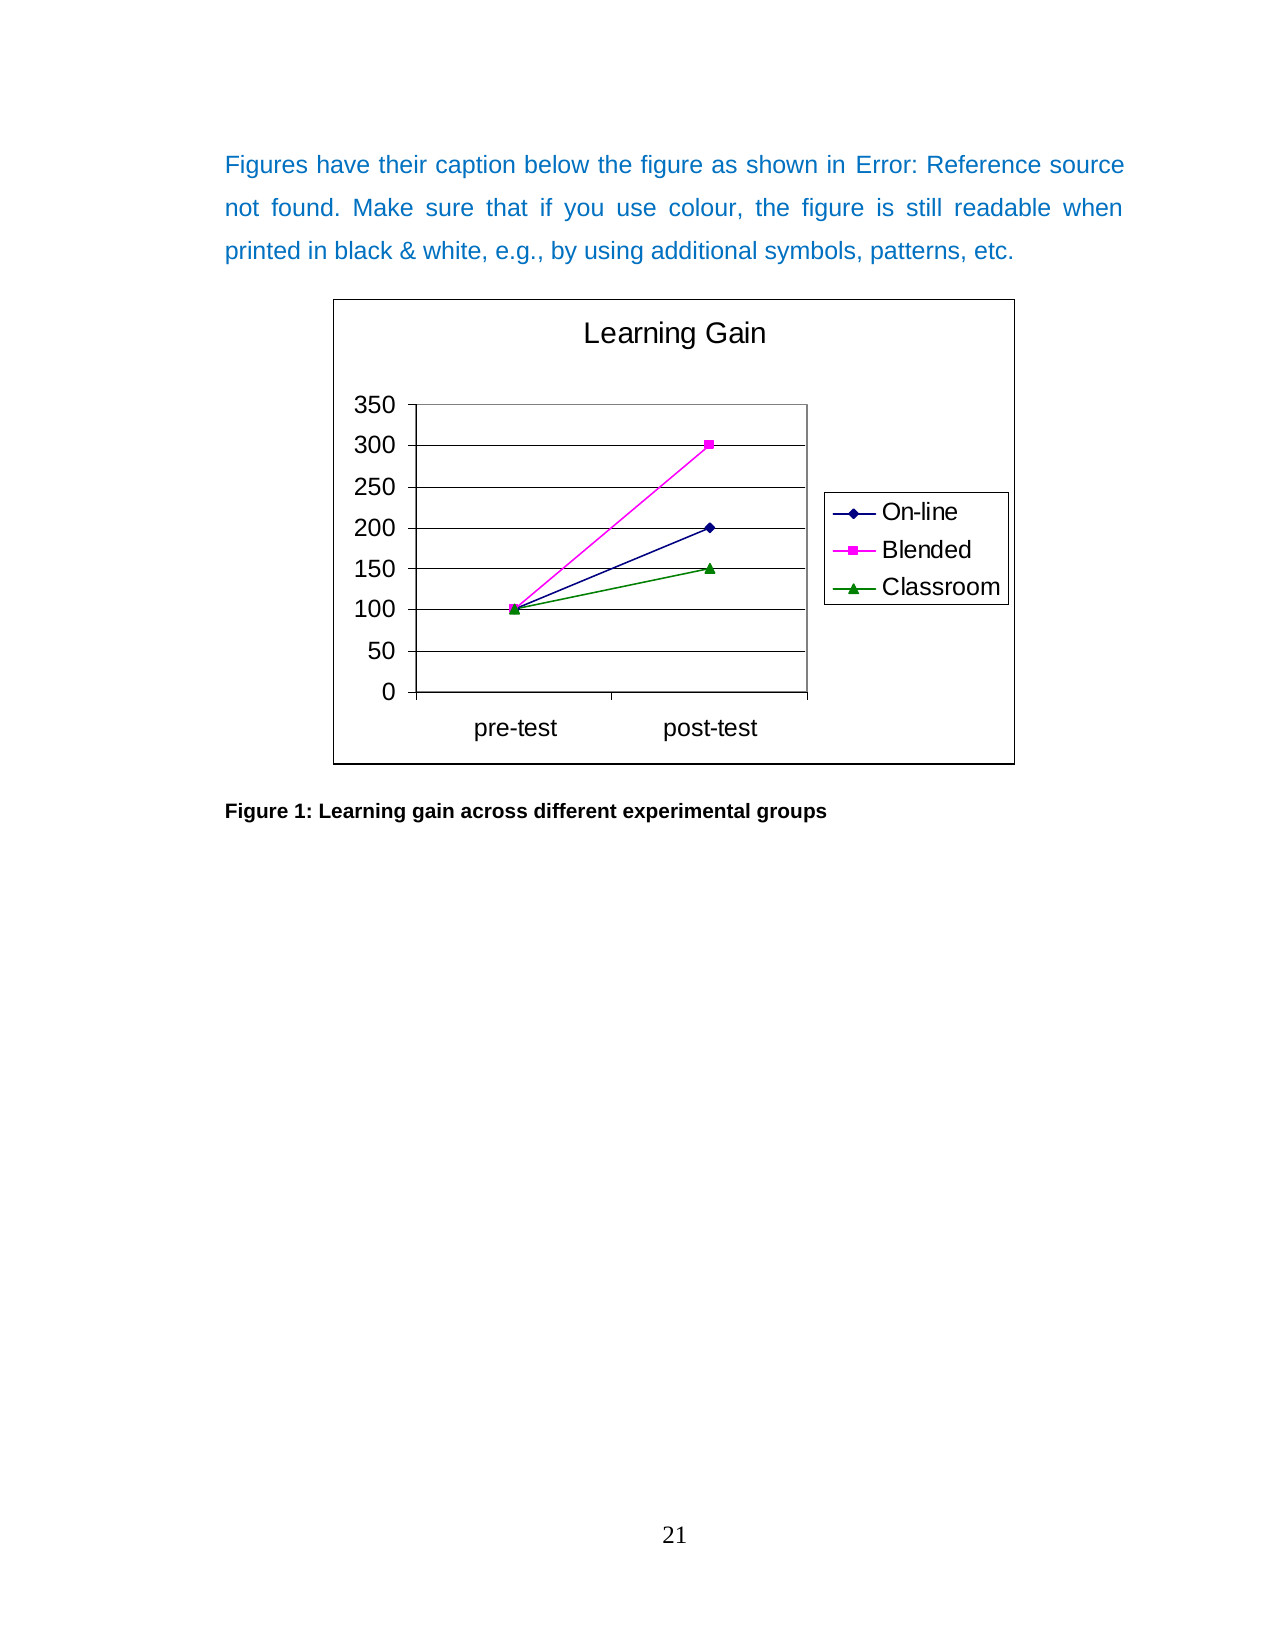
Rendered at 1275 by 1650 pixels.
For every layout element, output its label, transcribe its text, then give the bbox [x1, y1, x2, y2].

text Figure 1: Learning gain across different experimental groups [224, 798, 1125, 822]
